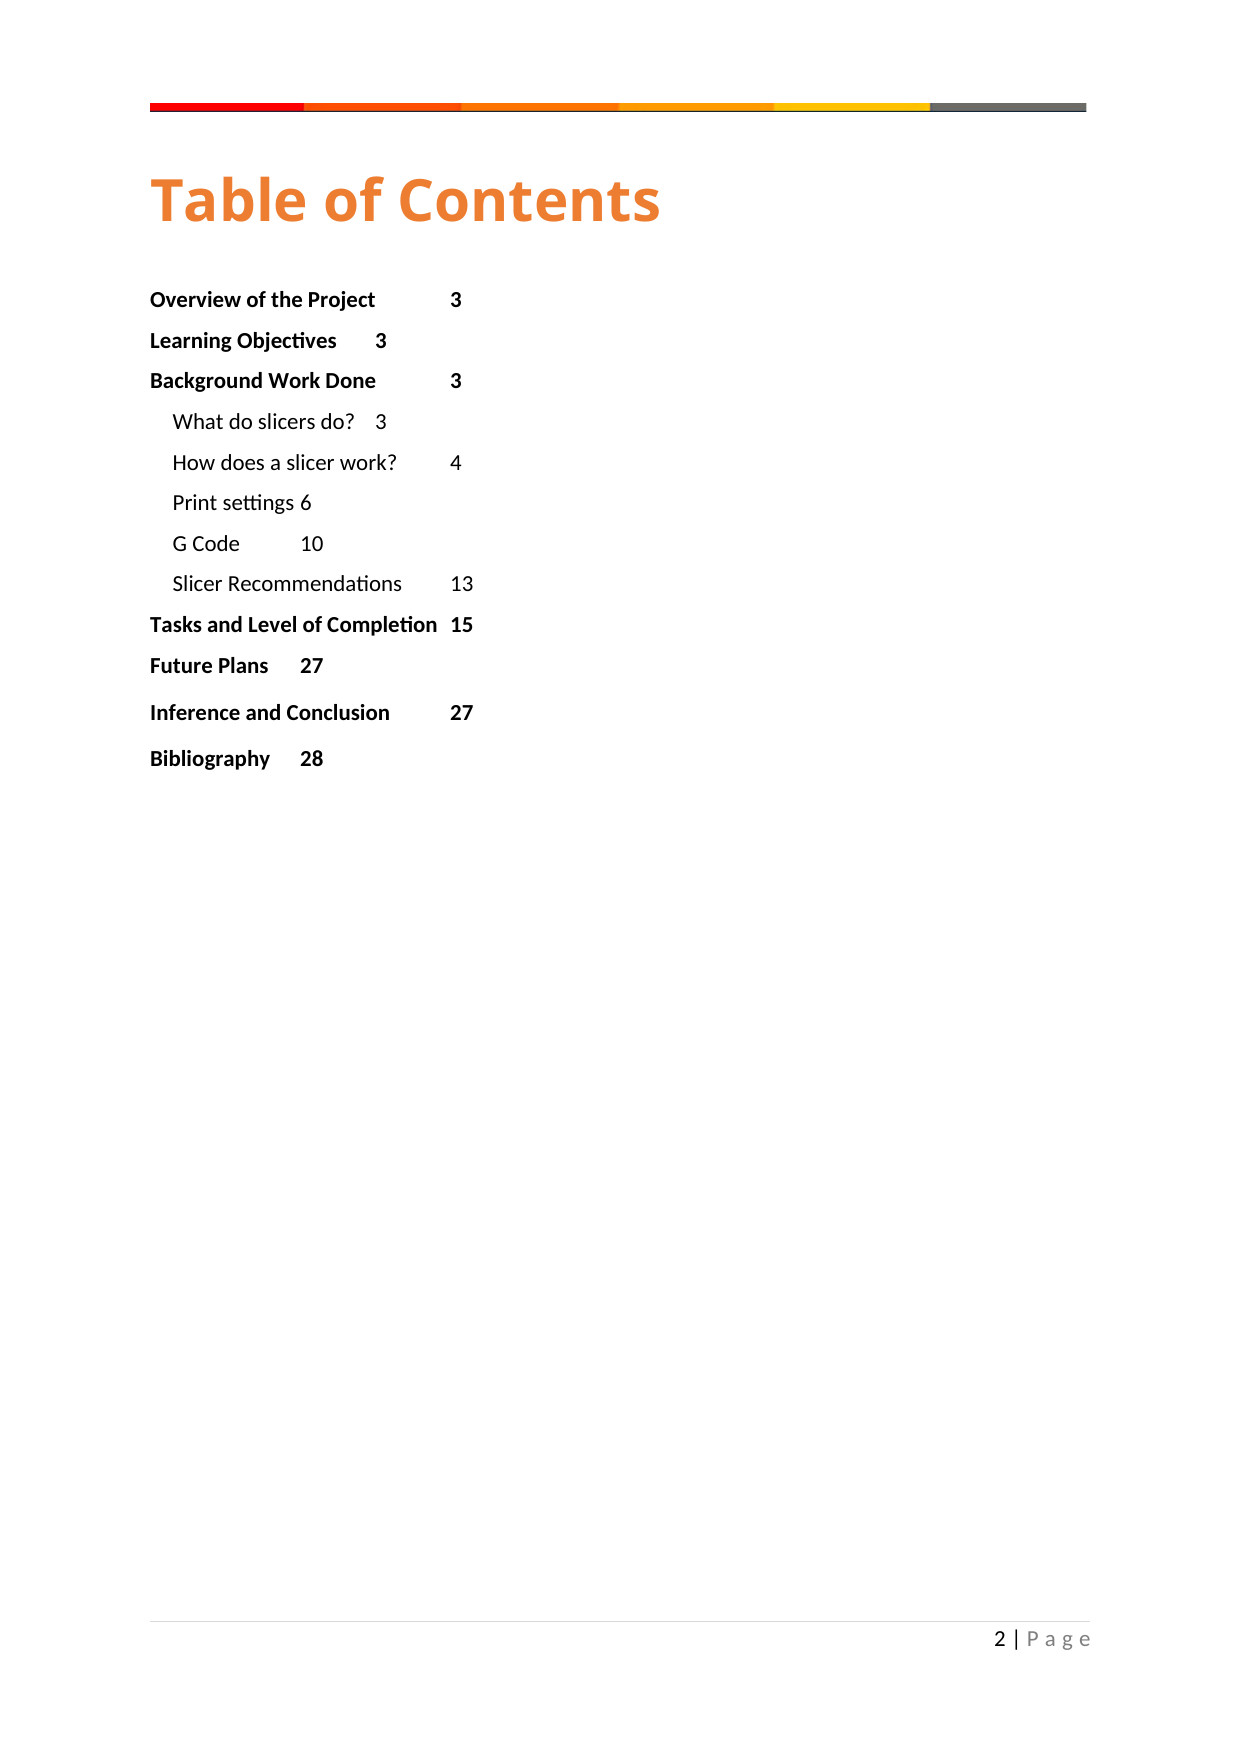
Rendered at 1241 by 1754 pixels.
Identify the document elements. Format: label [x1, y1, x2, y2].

picture [150, 103, 1087, 112]
